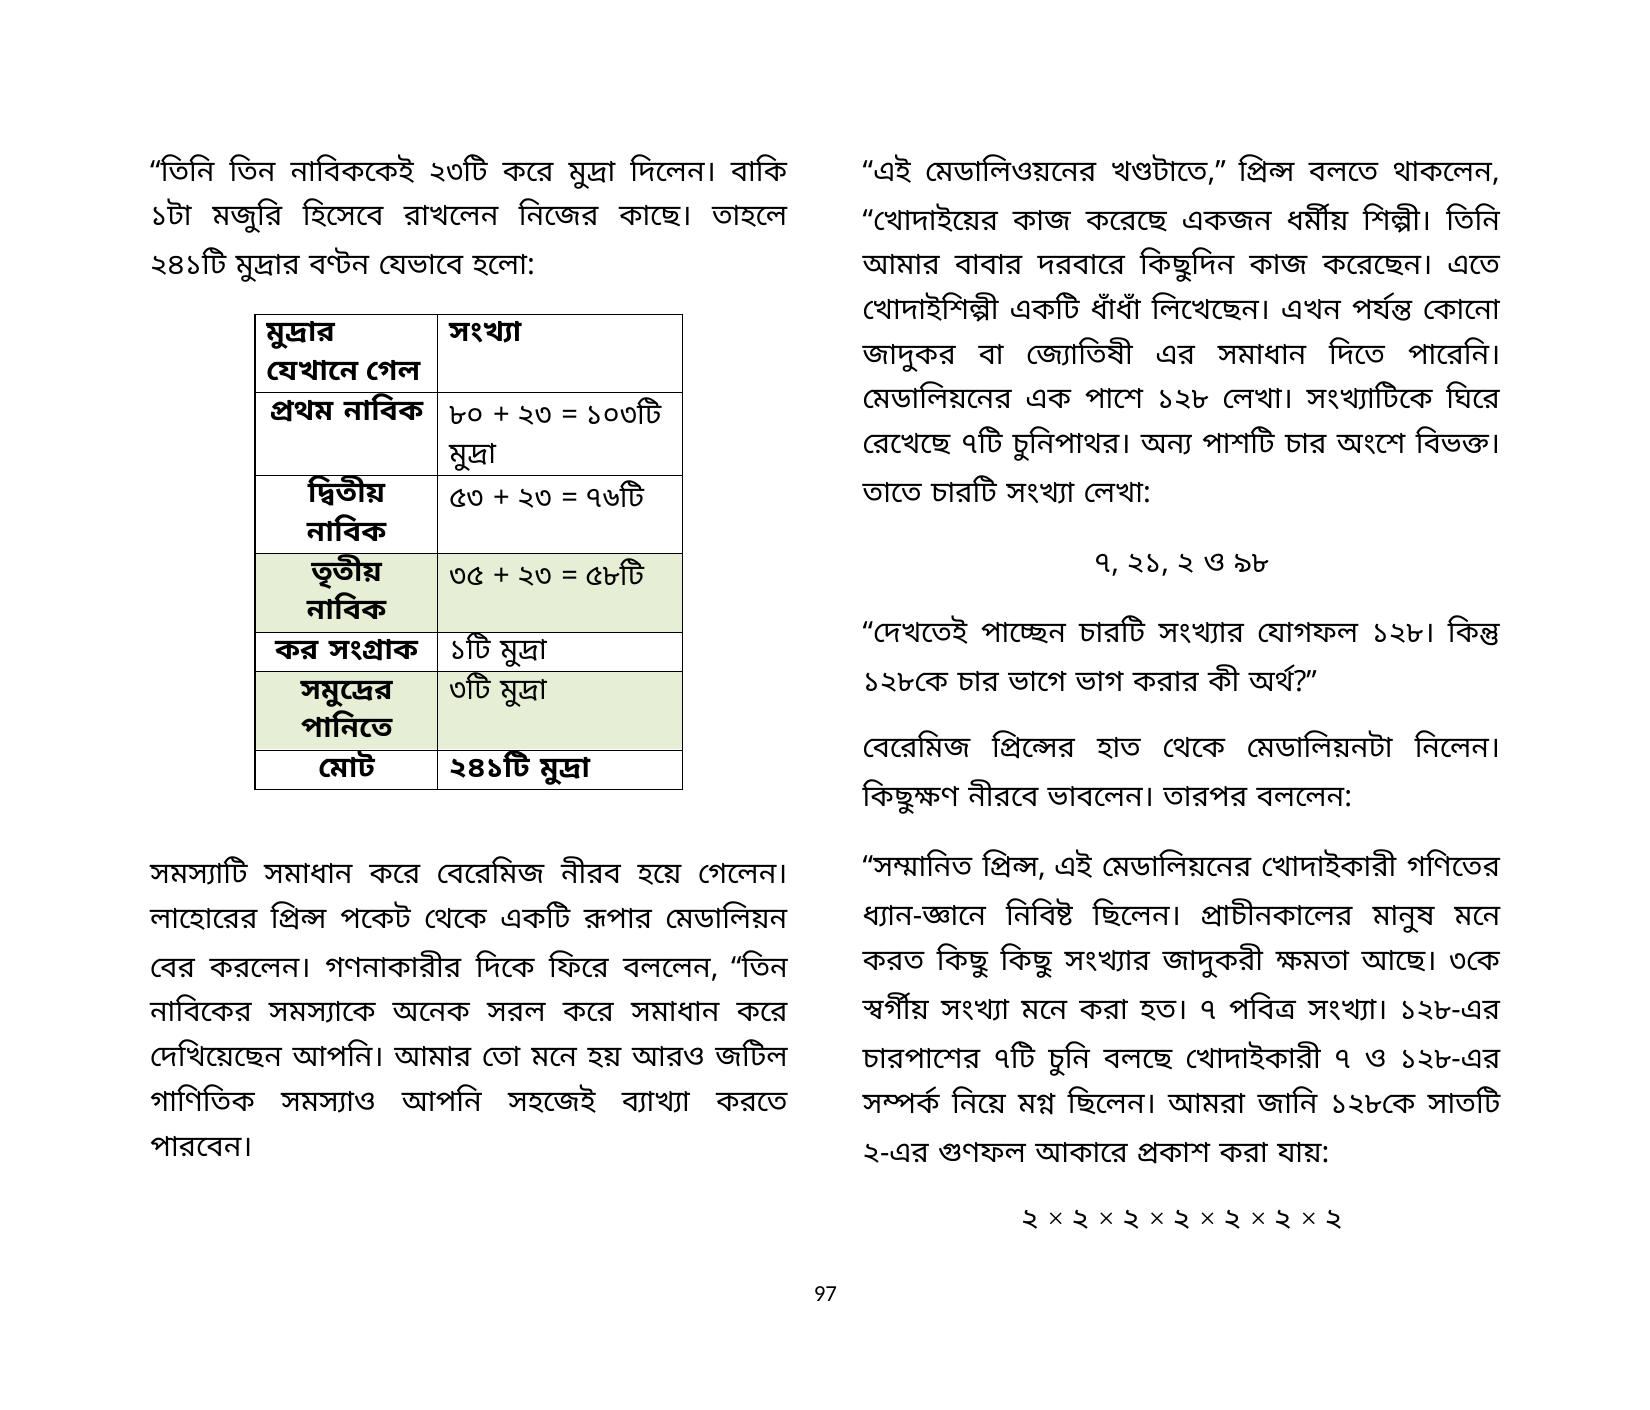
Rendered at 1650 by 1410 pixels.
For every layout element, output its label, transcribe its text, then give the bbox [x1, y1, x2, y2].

table_cell ৩টি মুদ্রা [438, 672, 682, 749]
table_cell তৃতীয় নাবিক [256, 554, 437, 632]
table_cell ১টি মুদ্রা [438, 633, 682, 671]
table_cell দ্বিতীয় নাবিক [256, 476, 437, 553]
text বেরেমিজ প্রিন্সের হাত থেকে মেডালিয়নটা নিলেন। কিছুক্ষণ নীরবে ভাবলেন। তারপর বললেন: [862, 731, 1500, 818]
table_cell প্রথম নাবিক [256, 393, 437, 475]
table_cell কর সংগ্রাক [256, 633, 437, 671]
text “এই মেডালিওয়নের খণ্ডটাতে,” প্রিন্স বলতে থাকলেন, “খোদাইয়ের কাজ করেছে একজন ধর্মীয় শিল্পী। তিনি আমার বাবার দরবারে কিছুদিন কাজ করেছেন। এতে খোদাইশিল্পী একটি ধাঁধাঁ লিখেছেন। এখন পর্যন্ত কোনো জাদুকর বা জ্যোতিষী এর সমাধান দিতে পারেনি। মেডালিয়নের এক পাশে ১২৮ লেখা। সংখ্যাটিকে ঘিরে রেখেছে ৭টি চুনিপাথর। অন্য পাশটি চার অংশে বিভক্ত। তাতে চারটি সংখ্যা লেখা: [862, 150, 1500, 514]
table_cell ৫৩ + ২৩ = ৭৬টি [438, 476, 682, 553]
table_cell সমুদ্রের পানিতে [256, 672, 437, 749]
text ৭, ২১, ২ ও ৯৮ [862, 542, 1500, 584]
table_cell ৩৫ + ২৩ = ৫৮টি [438, 554, 682, 632]
table_cell ২৪১টি মুদ্রা [438, 751, 682, 789]
text ২ × ২ × ২ × ২ × ২ × ২ × ২ [862, 1201, 1500, 1240]
table_cell মোট [256, 751, 437, 789]
table_header সংখ্যা [438, 315, 682, 392]
text “দেখতেই পাচ্ছেন চারটি সংখ্যার যোগফল ১২৮। কিন্তু ১২৮কে চার ভাগে ভাগ করার কী অর্থ?” [862, 612, 1500, 704]
table_header মুদ্রার যেখানে গেল [256, 315, 437, 392]
text সমস্যাটি সমাধান করে বেরেমিজ নীরব হয়ে গেলেন। লাহোরের প্রিন্স পকেট থেকে একটি রূপার মেডালিয়ন বের করলেন। গণনাকারীর দিকে ফিরে বললেন, “তিন নাবিকের সমস্যাকে অনেক সরল করে সমাধান করে দেখিয়েছেন আপনি। আমার তো মনে হয় আরও জটিল গাণিতিক সমস্যাও আপনি সহজেই ব্যাখ্যা করতে পারবেন। [150, 857, 787, 1168]
text “তিনি তিন নাবিককেই ২৩টি করে মুদ্রা দিলেন। বাকি ১টা মজুরি হিসেবে রাখলেন নিজের কাছে। তাহলে ২৪১টি মুদ্রার বণ্টন যেভাবে হলো: [150, 150, 787, 287]
text “সম্মানিত প্রিন্স, এই মেডালিয়নের খোদাইকারী গণিতের ধ্যান-জ্ঞানে নিবিষ্ট ছিলেন। প্রাচীনকালের মানুষ মনে করত কিছু কিছু সংখ্যার জাদুকরী ক্ষমতা আছে। ৩কে স্বর্গীয় সংখ্যা মনে করা হত। ৭ পবিত্র সংখ্যা। ১২৮-এর চারপাশের ৭টি চুনি বলছে খোদাইকারী ৭ ও ১২৮-এর সম্পর্ক নিয়ে মগ্ন ছিলেন। আমরা জানি ১২৮কে সাতটি ২-এর গুণফল আকারে প্রকাশ করা যায়: [862, 846, 1500, 1174]
table_cell ৮০ + ২৩ = ১০৩টি মুদ্রা [438, 393, 682, 475]
